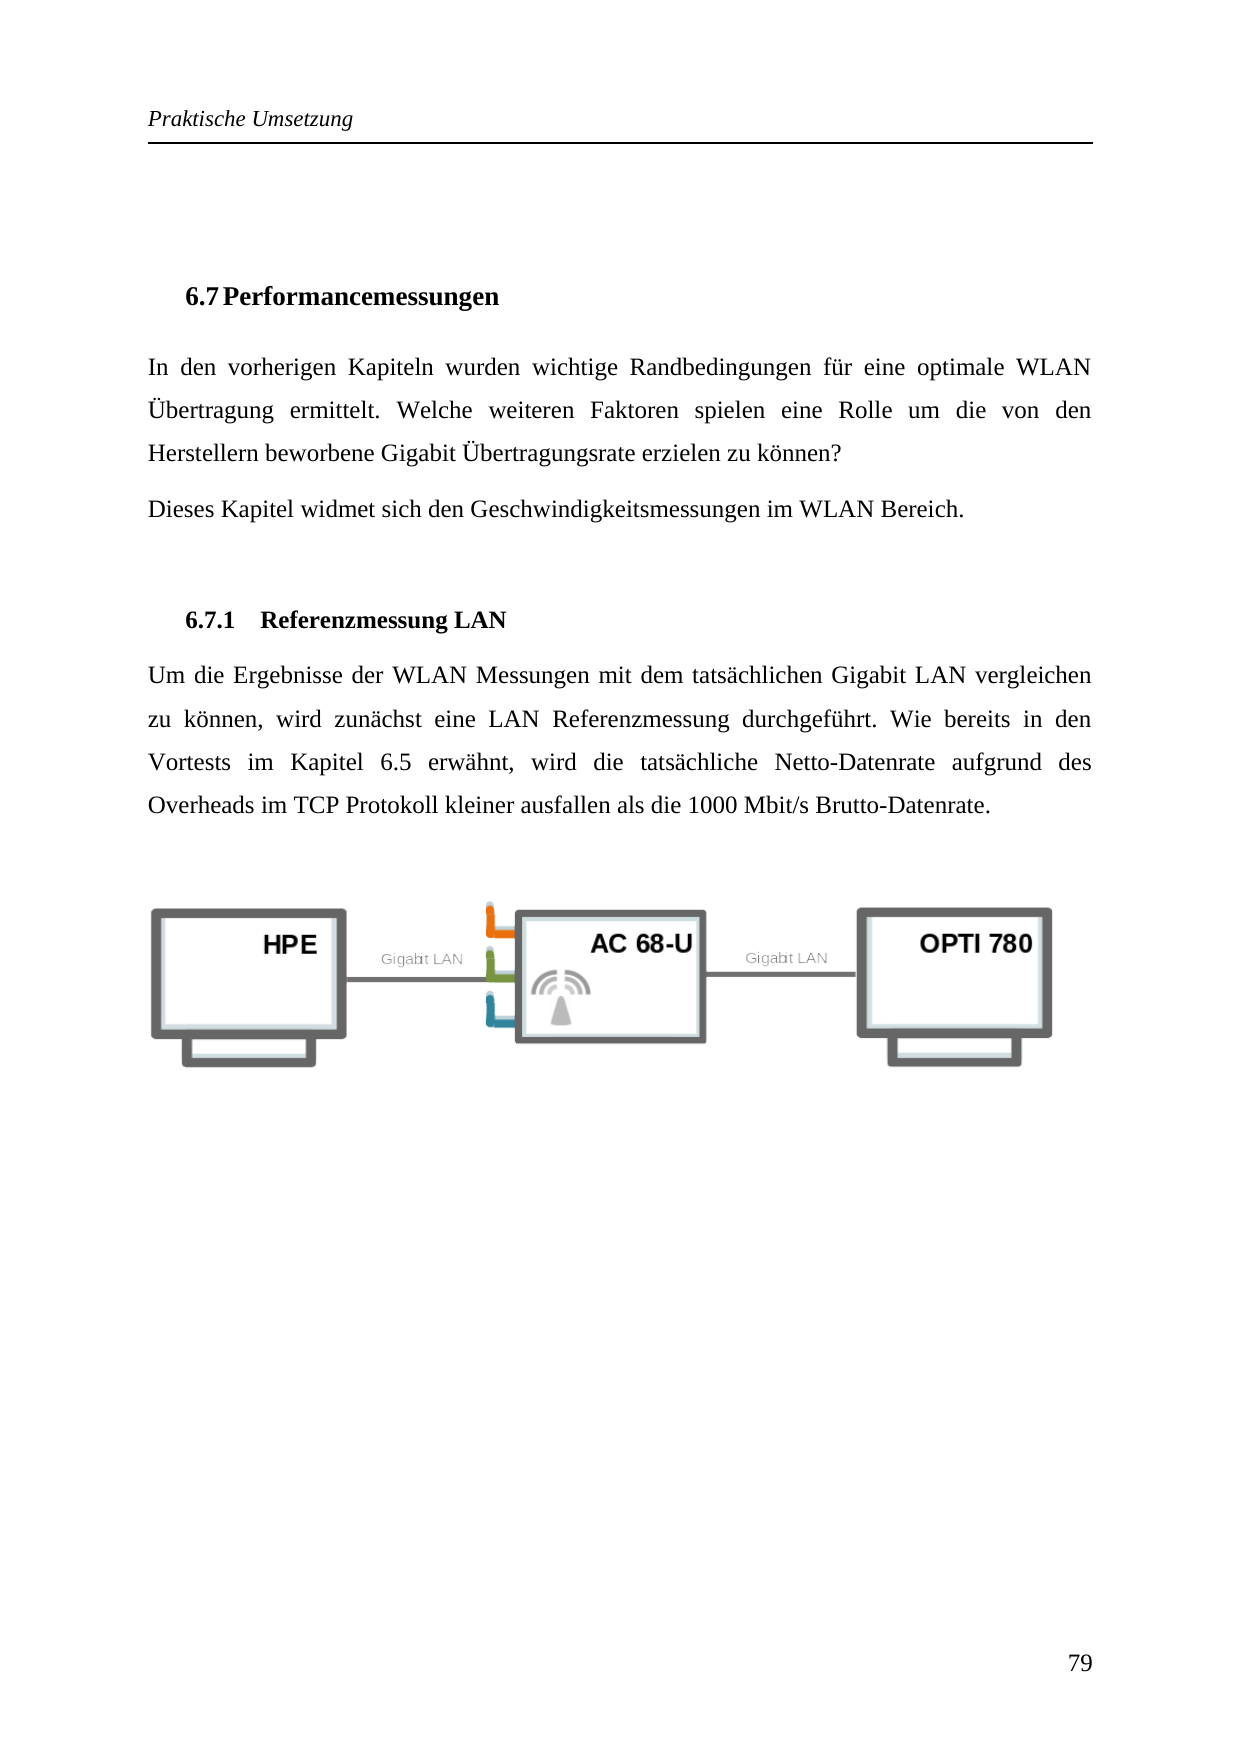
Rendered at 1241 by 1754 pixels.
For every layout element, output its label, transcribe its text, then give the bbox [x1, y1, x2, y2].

text Um die Ergebnisse der WLAN Messungen mit dem tatsächlichen Gigabit LAN vergleichen zu können, wird zunächst eine LAN Referenzmessung durchgeführt. Wie bereits in den Vortests im Kapitel 6.5 erwähnt, wird die tatsächliche Netto-Datenrate aufgrund des Overheads im TCP Protokoll kleiner ausfallen als die 1000 Mbit/s Brutto-Datenrate. [148, 661, 1093, 819]
text Dieses Kapitel widmet sich den Geschwindigkeitsmessungen im WLAN Bereich. [148, 494, 1093, 522]
subtitle Performancemessungen [185, 280, 1093, 311]
subtitle Referenzmessung LAN [185, 605, 1093, 634]
text In den vorherigen Kapiteln wurden wichtige Randbedingungen für eine optimale WLAN Übertragung ermittelt. Welche weiteren Faktoren spielen eine Rolle um die von den Herstellern beworbene Gigabit Übertragungsrate erzielen zu können? [148, 352, 1093, 467]
